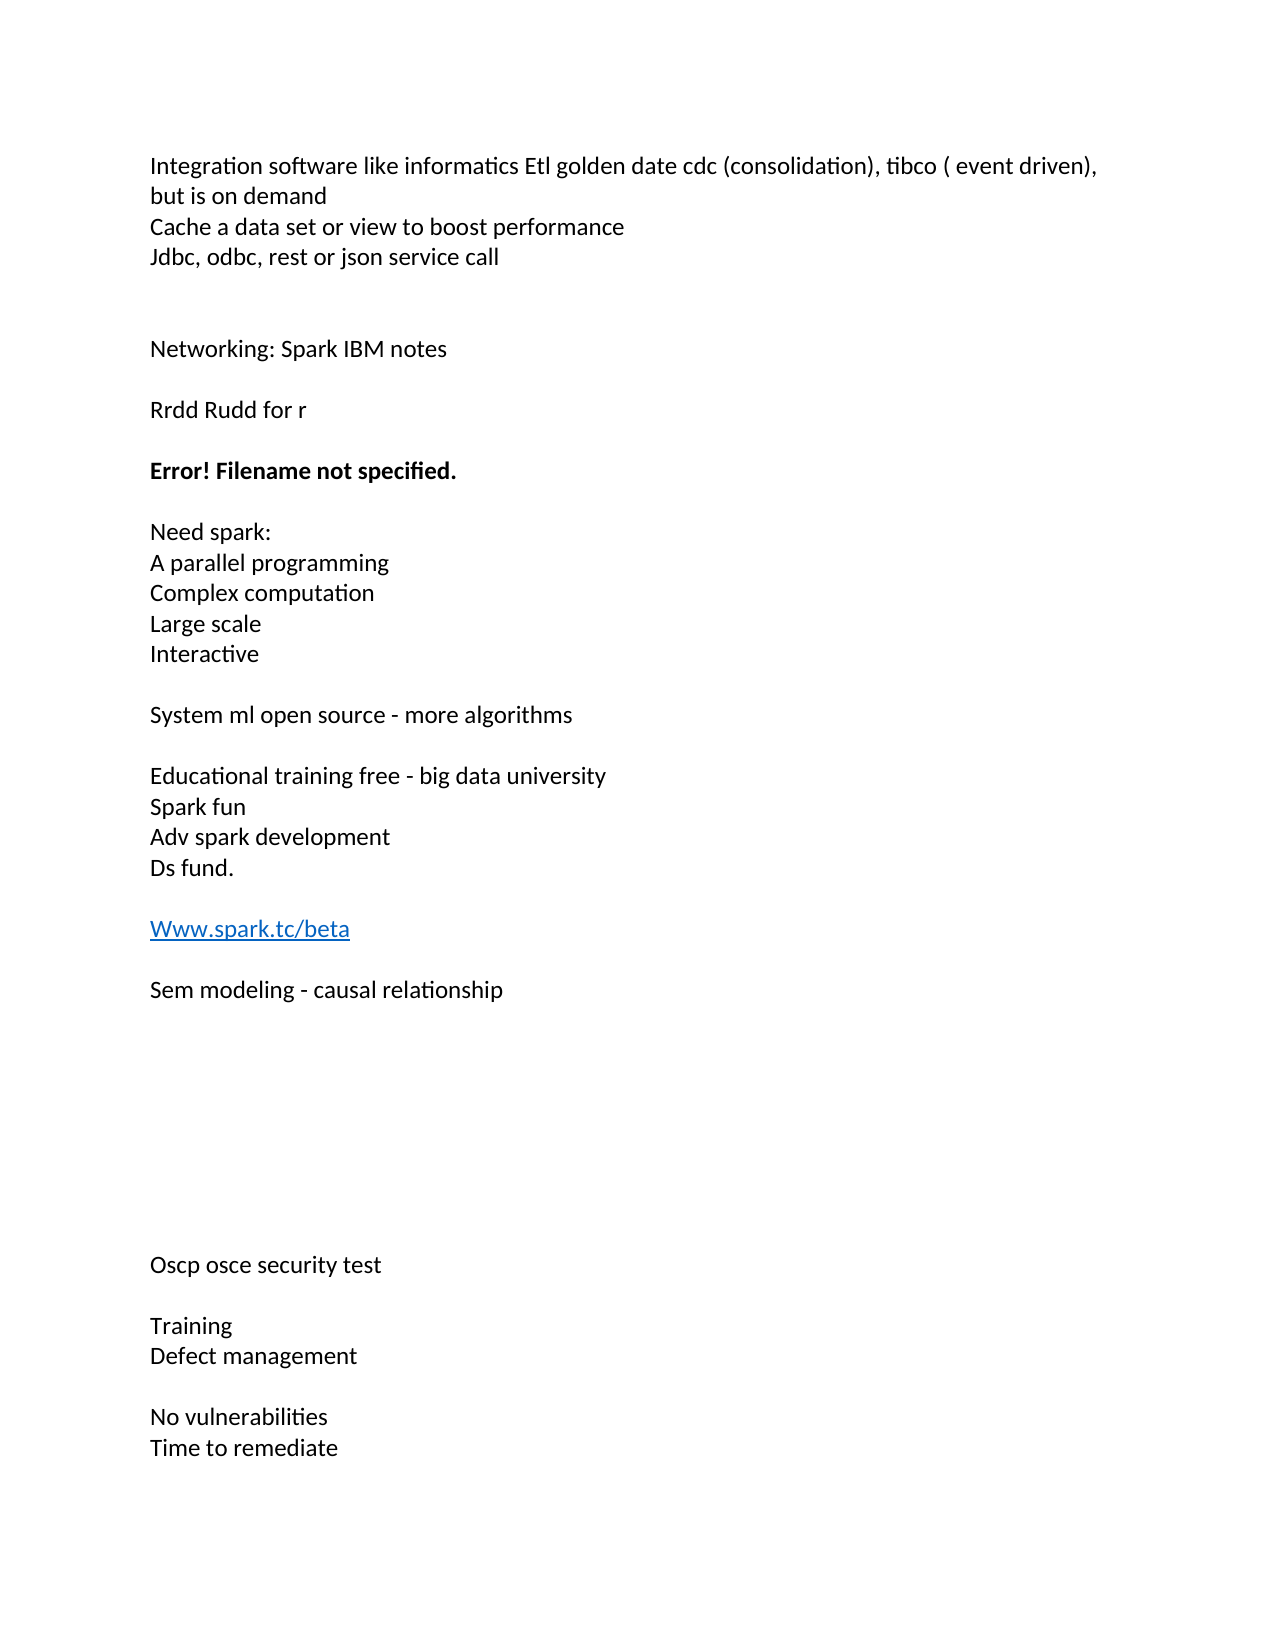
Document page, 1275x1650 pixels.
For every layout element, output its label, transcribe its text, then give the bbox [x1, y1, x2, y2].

text Error! Filename not specified. [150, 455, 1125, 486]
text Www.spark.tc/beta [150, 913, 1125, 943]
text Large scale [150, 608, 1125, 638]
text A parallel programming [150, 547, 1125, 577]
text Ds fund. [150, 852, 1125, 882]
text Oscp osce security test [150, 1249, 1125, 1279]
text Jdbc, odbc, rest or json service call [150, 242, 1125, 272]
text Training [150, 1310, 1125, 1340]
text Spark fun [150, 791, 1125, 821]
text Cache a data set or view to boost performance [150, 211, 1125, 242]
text No vulnerabilities [150, 1401, 1125, 1432]
text Rrdd Rudd for r [150, 394, 1125, 425]
text Networking: Spark IBM notes [150, 333, 1125, 364]
text Adv spark development [150, 821, 1125, 852]
text Complex computation [150, 577, 1125, 608]
text Defect management [150, 1340, 1125, 1371]
text Sem modeling - causal relationship [150, 974, 1125, 1004]
text Time to remediate [150, 1432, 1125, 1462]
text Need spark: [150, 516, 1125, 547]
text Integration software like informatics Etl golden date cdc (consolidation), tibco ( event driven), but is on demand [150, 150, 1125, 211]
text Interactive [150, 638, 1125, 669]
text Educational training free - big data university [150, 760, 1125, 791]
text System ml open source - more algorithms [150, 699, 1125, 730]
